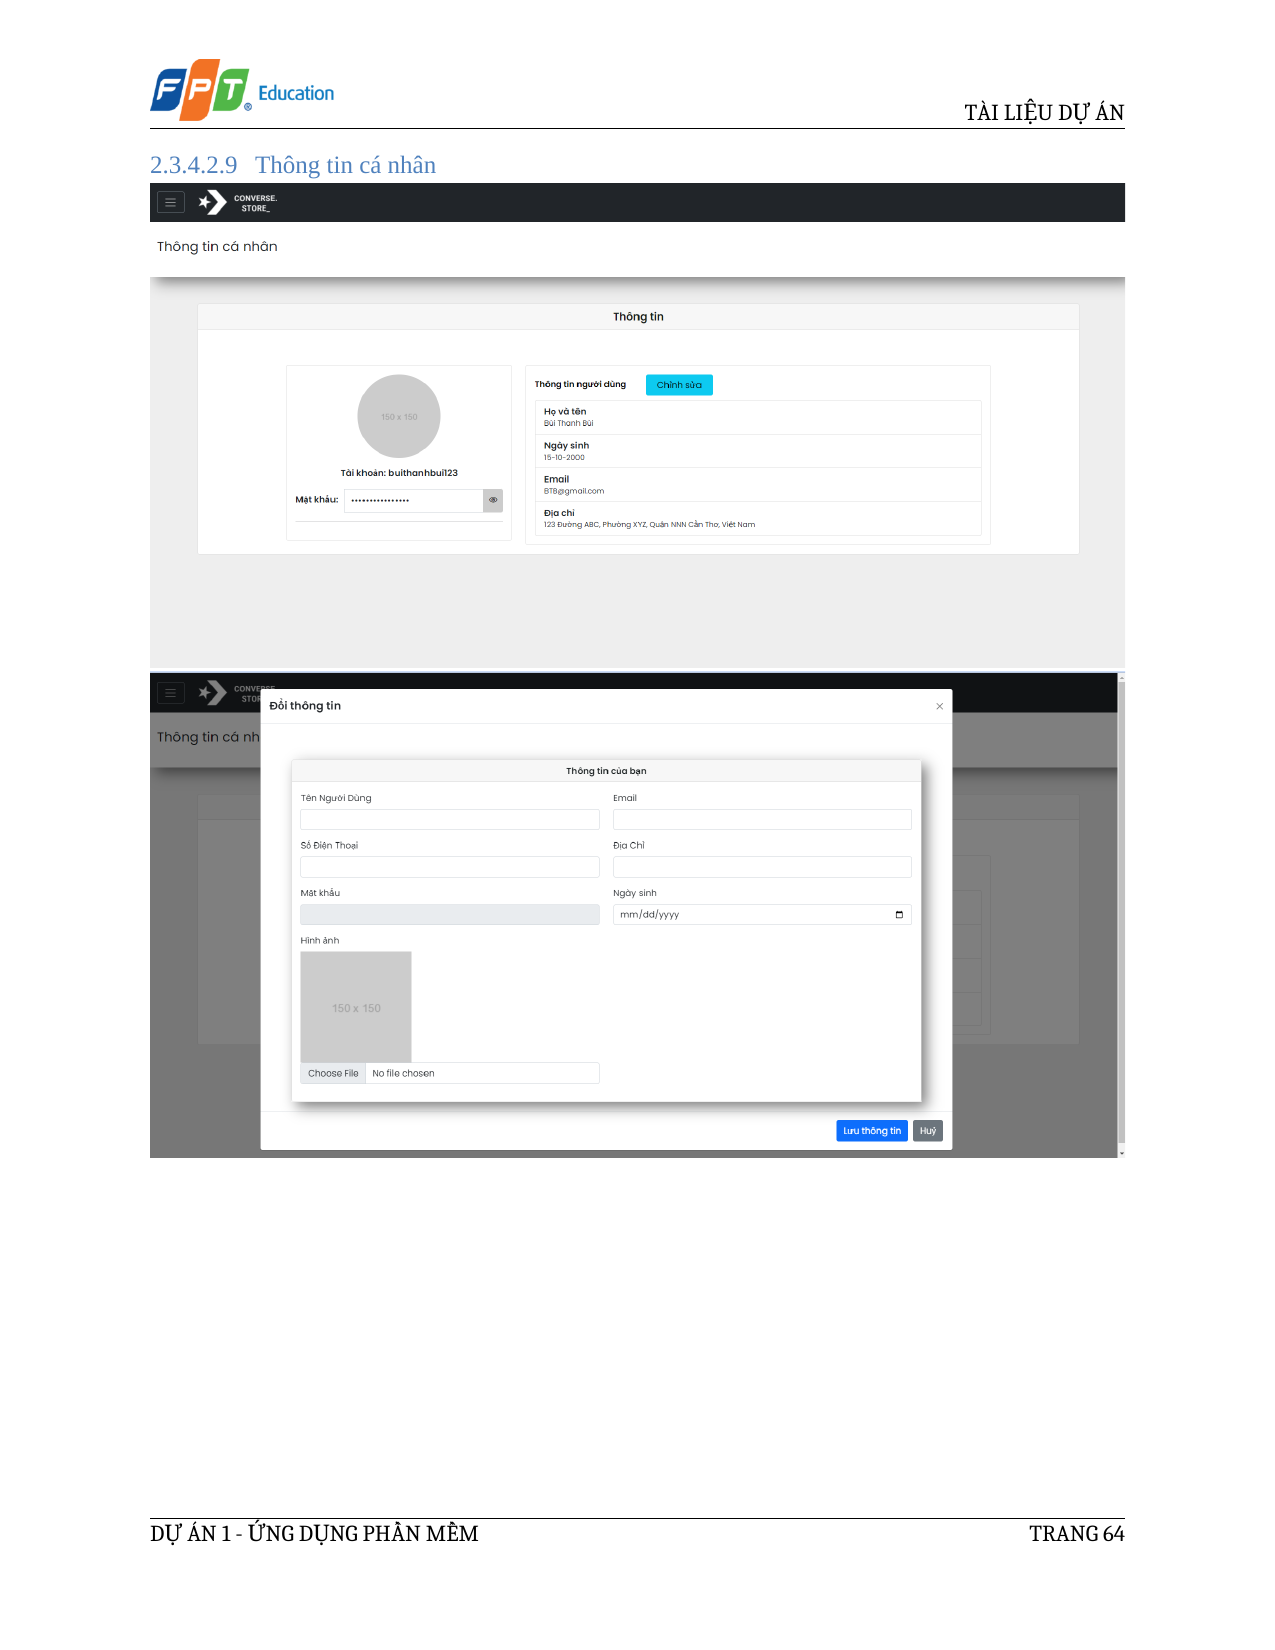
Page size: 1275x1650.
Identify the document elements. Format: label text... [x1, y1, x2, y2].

picture [150, 183, 1125, 668]
picture [150, 671, 1125, 1158]
picture [150, 59, 336, 121]
subtitle Thông tin cá nhân [150, 150, 1125, 179]
